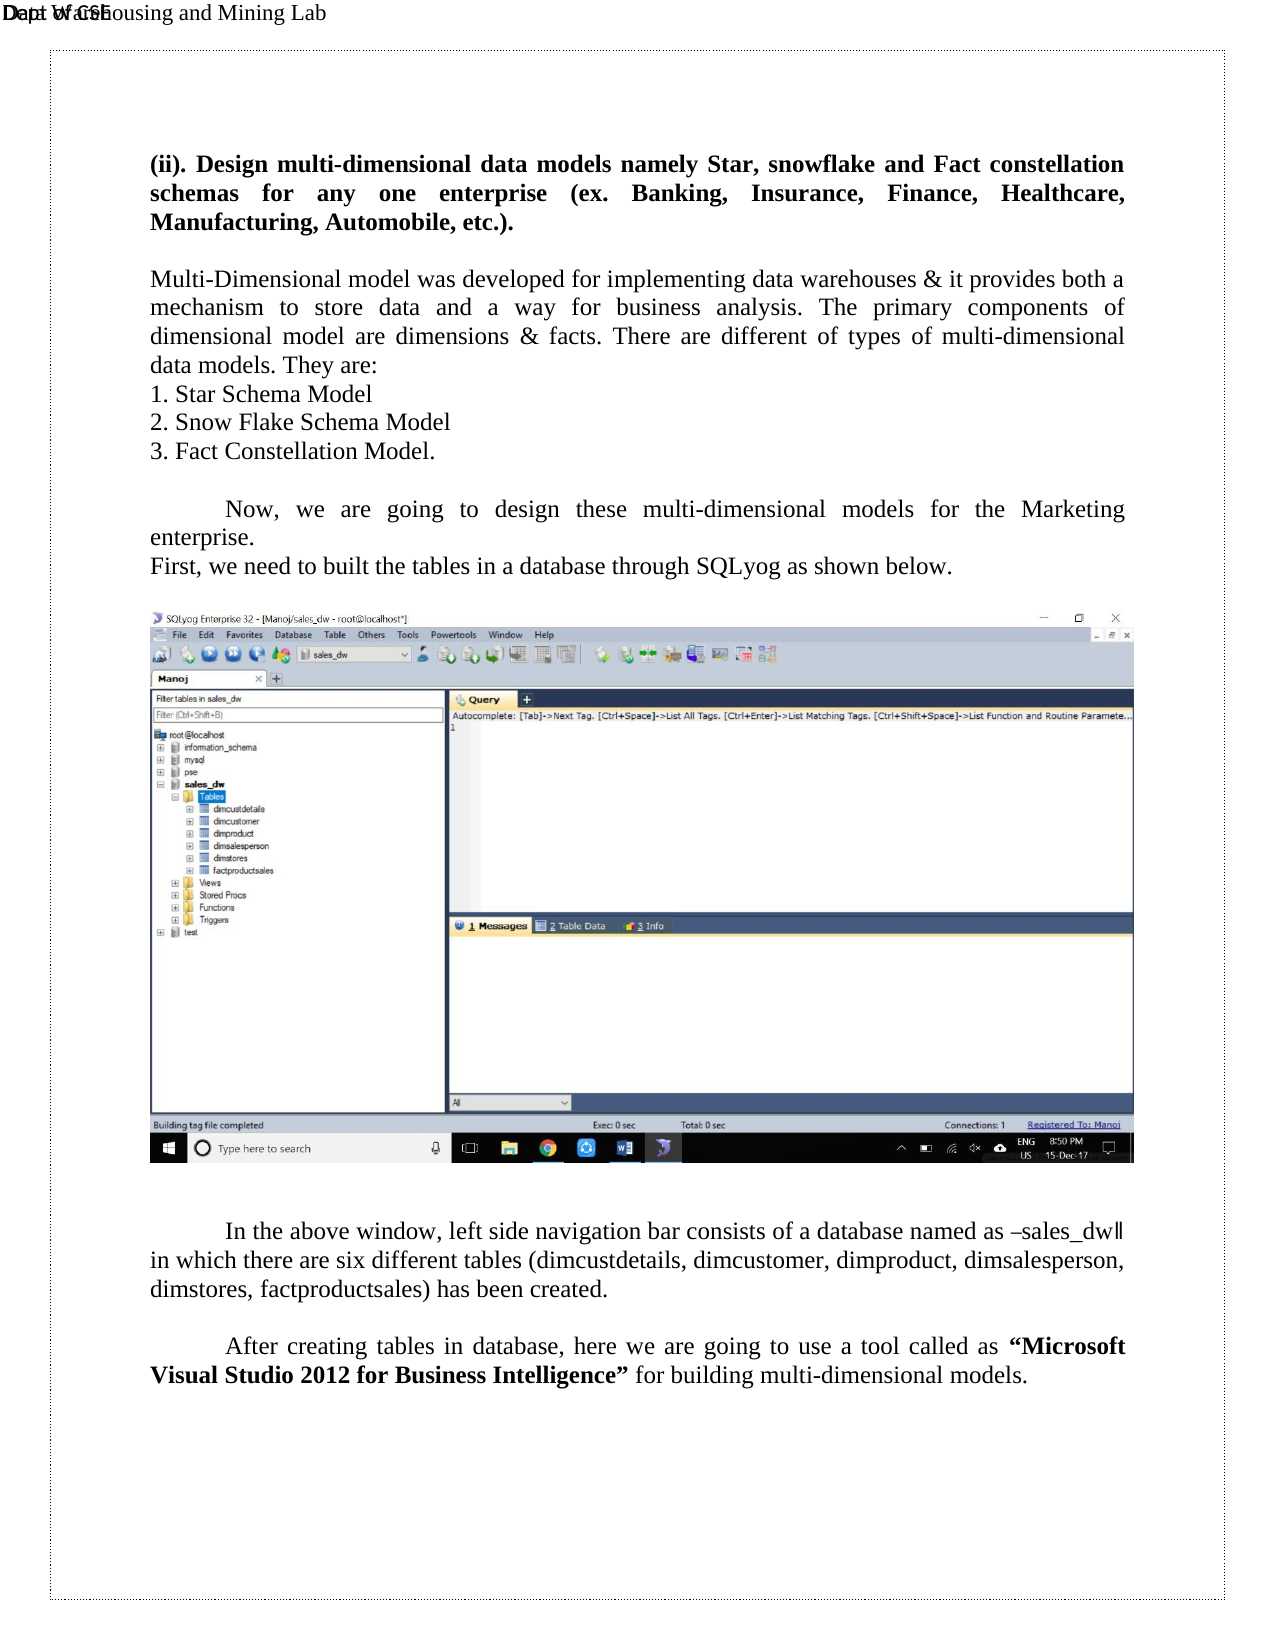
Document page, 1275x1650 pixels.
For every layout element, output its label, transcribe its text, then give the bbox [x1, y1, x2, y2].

list Fact Constellation Model. [150, 436, 1177, 465]
picture [150, 609, 1134, 1163]
text Now, we are going to design these multi-dimensional models for the Marketing enterprise. [150, 494, 1126, 551]
text Multi-Dimensional model was developed for implementing data warehouses & it provides both a mechanism to store data and a way for business analysis. The primary components of dimensional model are dimensions & facts. There are different of types of multi-dimensional data models. They are: [150, 264, 1125, 379]
subtitle Design multi-dimensional data models namely Star, snowflake and Fact constellation schemas for any one enterprise (ex. Banking, Insurance, Finance, Healthcare, Manufacturing, Automobile, etc.). [150, 149, 1125, 235]
text First, we need to built the tables in a database through SQLyog as shown below. [150, 551, 1177, 580]
text In the above window, left side navigation bar consists of a database named as ―sales_dw‖ in which there are six different tables (dimcustdetails, dimcustomer, dimproduct, dimsalesperson, dimstores, factproductsales) has been created. [150, 1216, 1125, 1303]
text After creating tables in database, here we are going to use a tool called as “Microsoft Visual Studio 2012 for Business Intelligence” for building multi-dimensional models. [150, 1331, 1126, 1389]
list Star Schema Model [150, 379, 1177, 407]
list Snow Flake Schema Model [150, 407, 1177, 436]
